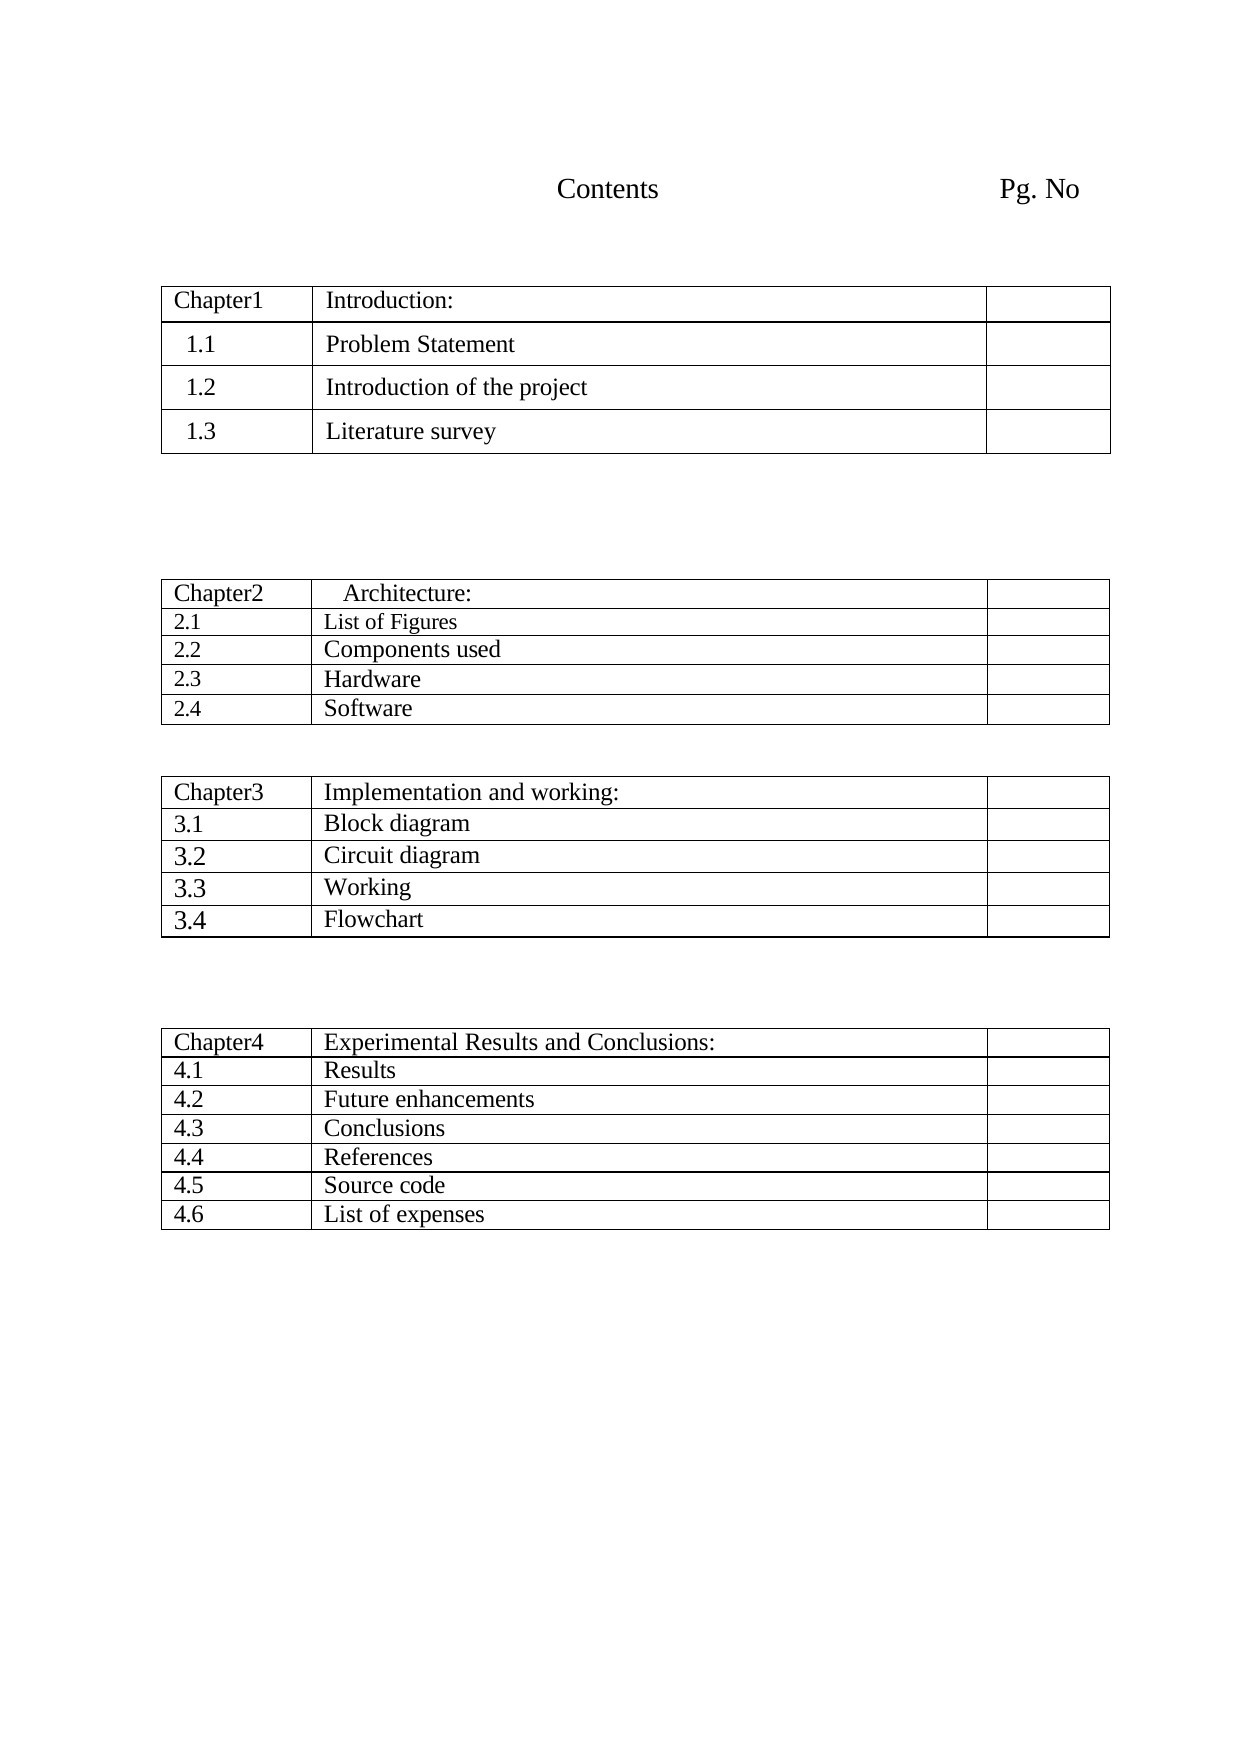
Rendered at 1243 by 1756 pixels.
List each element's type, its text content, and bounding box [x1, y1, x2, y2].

table_cell [988, 841, 1109, 872]
table_cell Components used [312, 636, 987, 664]
table_cell [988, 1086, 1109, 1113]
table_cell [987, 366, 1110, 409]
table_header Architecture: [312, 580, 987, 608]
table_cell Software [312, 695, 987, 724]
table_cell List of Figures [312, 609, 987, 635]
table_cell Future enhancements [312, 1086, 987, 1113]
table_cell 4.1 [162, 1058, 311, 1085]
table_cell Flowchart [312, 906, 987, 936]
table_header Implementation and working: [312, 777, 987, 808]
table_cell Introduction of the project [313, 366, 986, 409]
table_cell 2.2 [162, 636, 311, 664]
table_header Chapter4 [162, 1029, 311, 1056]
table_cell [988, 609, 1109, 635]
table_cell Block diagram [312, 809, 987, 840]
table_cell 4.4 [162, 1144, 311, 1171]
table_cell Hardware [312, 665, 987, 694]
table_cell 3.3 [162, 873, 311, 904]
table_header [987, 287, 1110, 321]
table_cell [988, 809, 1109, 840]
table_cell [988, 906, 1109, 936]
table_cell 1.2 [162, 366, 312, 409]
table_cell Circuit diagram [312, 841, 987, 872]
table_cell 1.1 [162, 323, 312, 365]
table_cell Working [312, 873, 987, 904]
table_cell References [312, 1144, 987, 1171]
table_cell Literature survey [313, 410, 986, 453]
table_header Chapter2 [162, 580, 311, 608]
table_cell 1.3 [162, 410, 312, 453]
table_header [988, 1029, 1109, 1056]
table_header [988, 777, 1109, 808]
table_cell [988, 636, 1109, 664]
table_header Experimental Results and Conclusions: [312, 1029, 987, 1056]
table_cell Conclusions [312, 1115, 987, 1142]
table_cell [987, 410, 1110, 453]
table_cell 4.6 [162, 1201, 311, 1229]
table_header Chapter1 [162, 287, 312, 321]
table_cell 3.4 [162, 906, 311, 936]
table_cell 4.5 [162, 1173, 311, 1200]
table_cell Source code [312, 1173, 987, 1200]
table_cell Problem Statement [313, 323, 986, 365]
table_header [988, 580, 1109, 608]
table_cell [988, 873, 1109, 904]
table_cell [988, 1058, 1109, 1085]
table_cell 2.1 [162, 609, 311, 635]
table_header Introduction: [313, 287, 986, 321]
table_cell 3.2 [162, 841, 311, 872]
table_cell [988, 1201, 1109, 1229]
table_cell [988, 1115, 1109, 1142]
table_cell 4.3 [162, 1115, 311, 1142]
table_cell 4.2 [162, 1086, 311, 1113]
table_header Chapter3 [162, 777, 311, 808]
table_cell Results [312, 1058, 987, 1085]
table_cell 2.4 [162, 695, 311, 724]
table_cell [988, 1144, 1109, 1171]
table_cell [988, 695, 1109, 724]
table_cell List of expenses [312, 1201, 987, 1229]
table_cell 3.1 [162, 809, 311, 840]
table_cell 2.3 [162, 665, 311, 694]
table_cell [987, 323, 1110, 365]
text Contents Pg. No [557, 172, 1184, 205]
table_cell [988, 665, 1109, 694]
table_cell [988, 1173, 1109, 1200]
